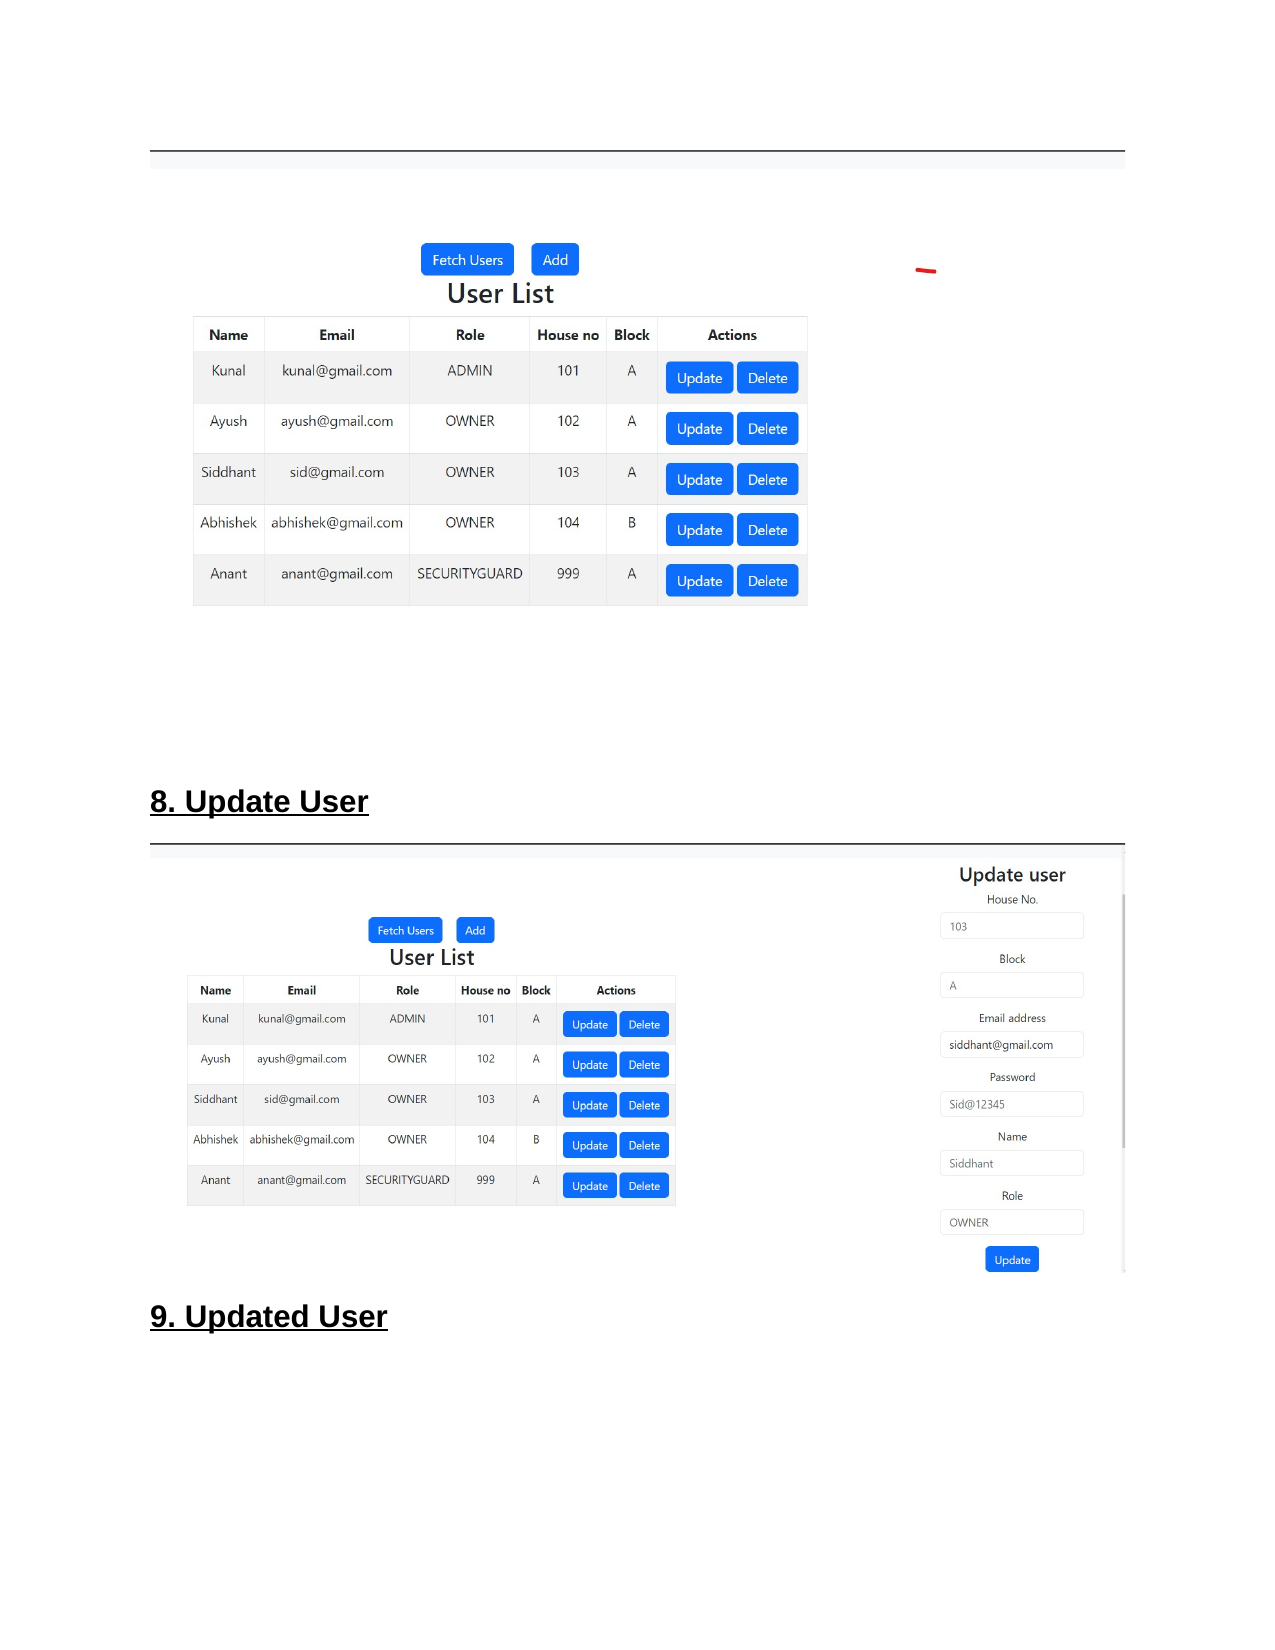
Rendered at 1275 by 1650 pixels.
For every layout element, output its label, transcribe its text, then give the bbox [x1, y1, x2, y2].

picture [150, 150, 1125, 690]
text 8. Update User [150, 783, 1125, 819]
text 9. Updated User [150, 1298, 1125, 1334]
picture [150, 843, 1125, 1273]
